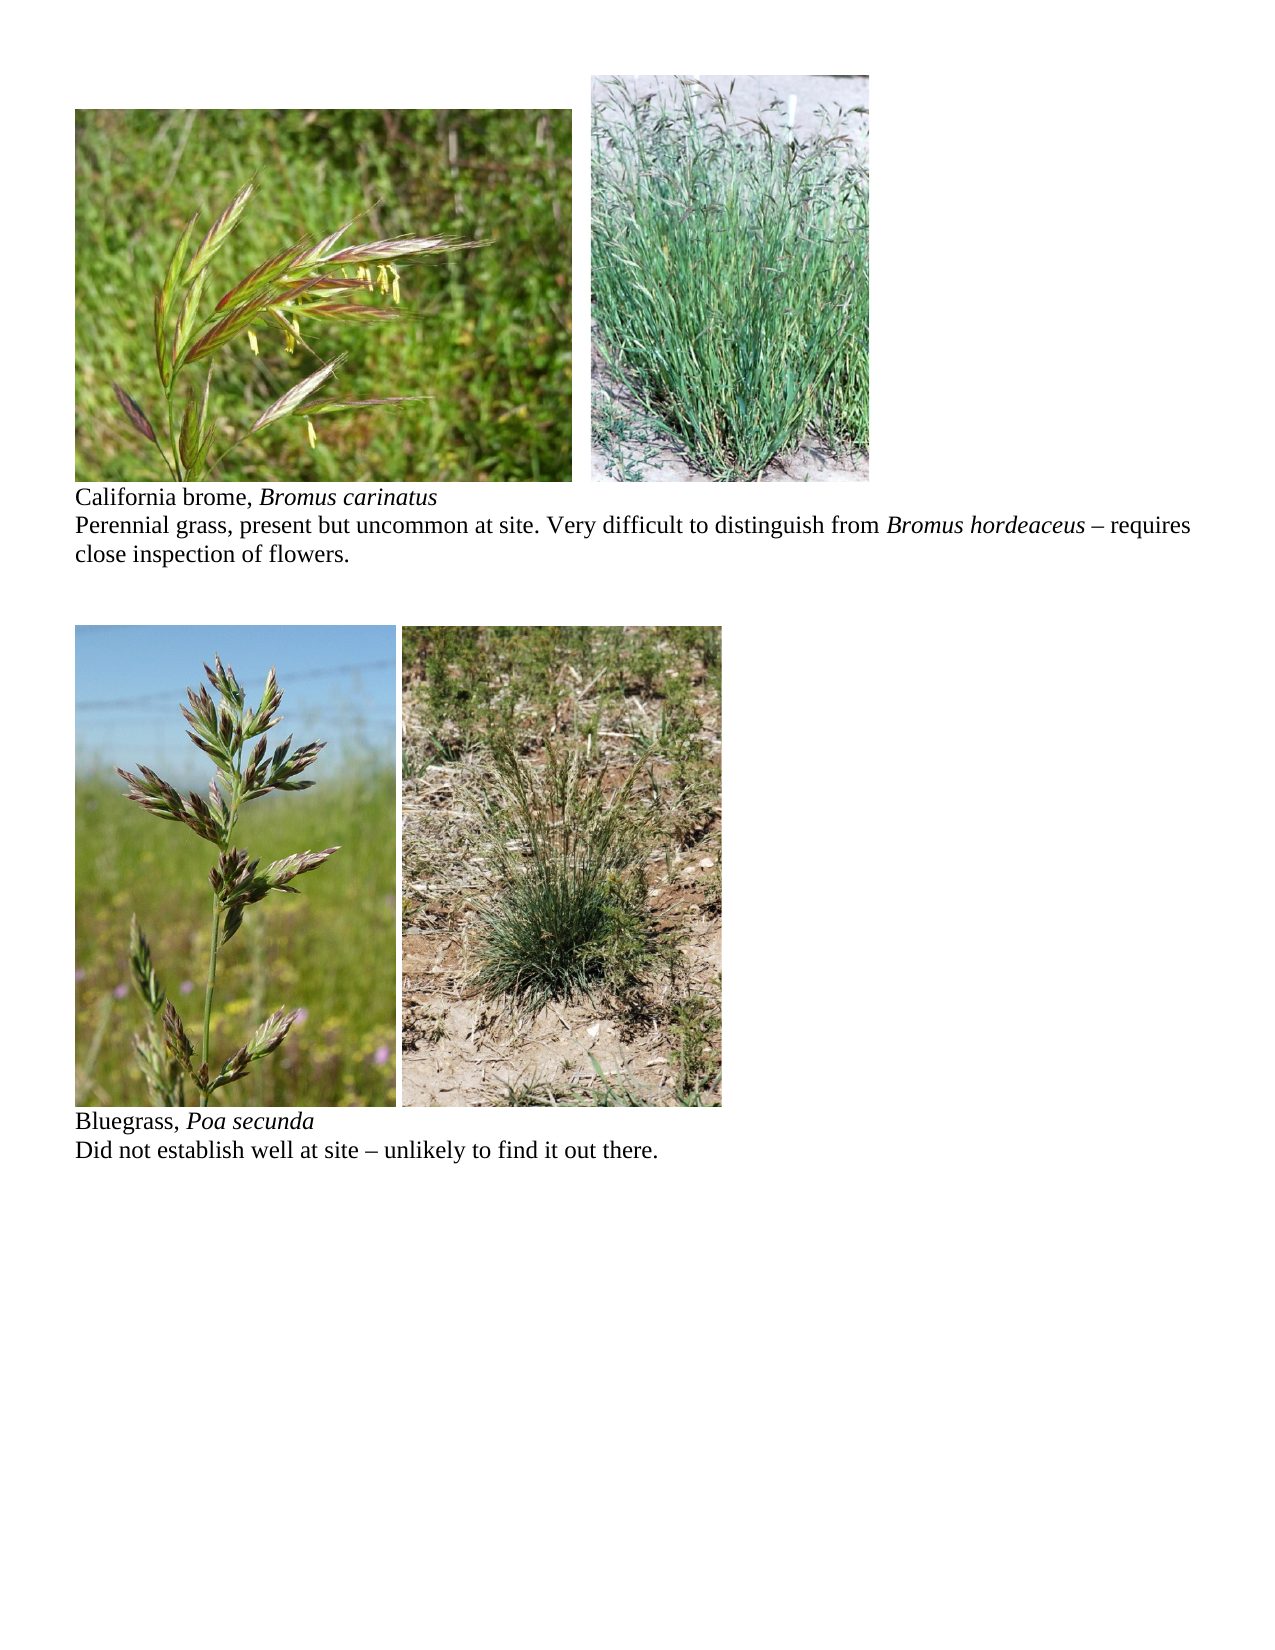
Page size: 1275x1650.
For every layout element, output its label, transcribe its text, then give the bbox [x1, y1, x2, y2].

picture [590, 75, 870, 482]
picture [402, 626, 722, 1107]
text California brome, Bromus carinatus [75, 482, 1200, 510]
text Perennial grass, present but uncommon at site. Very difficult to distinguish from Bromus hordeaceus – requires close inspection of flowers. [75, 510, 1200, 568]
text Bluegrass, Poa secunda [75, 1106, 1200, 1135]
picture [75, 109, 572, 482]
picture [75, 625, 396, 1107]
text Did not establish well at site – unlikely to find it out there. [75, 1135, 1200, 1164]
